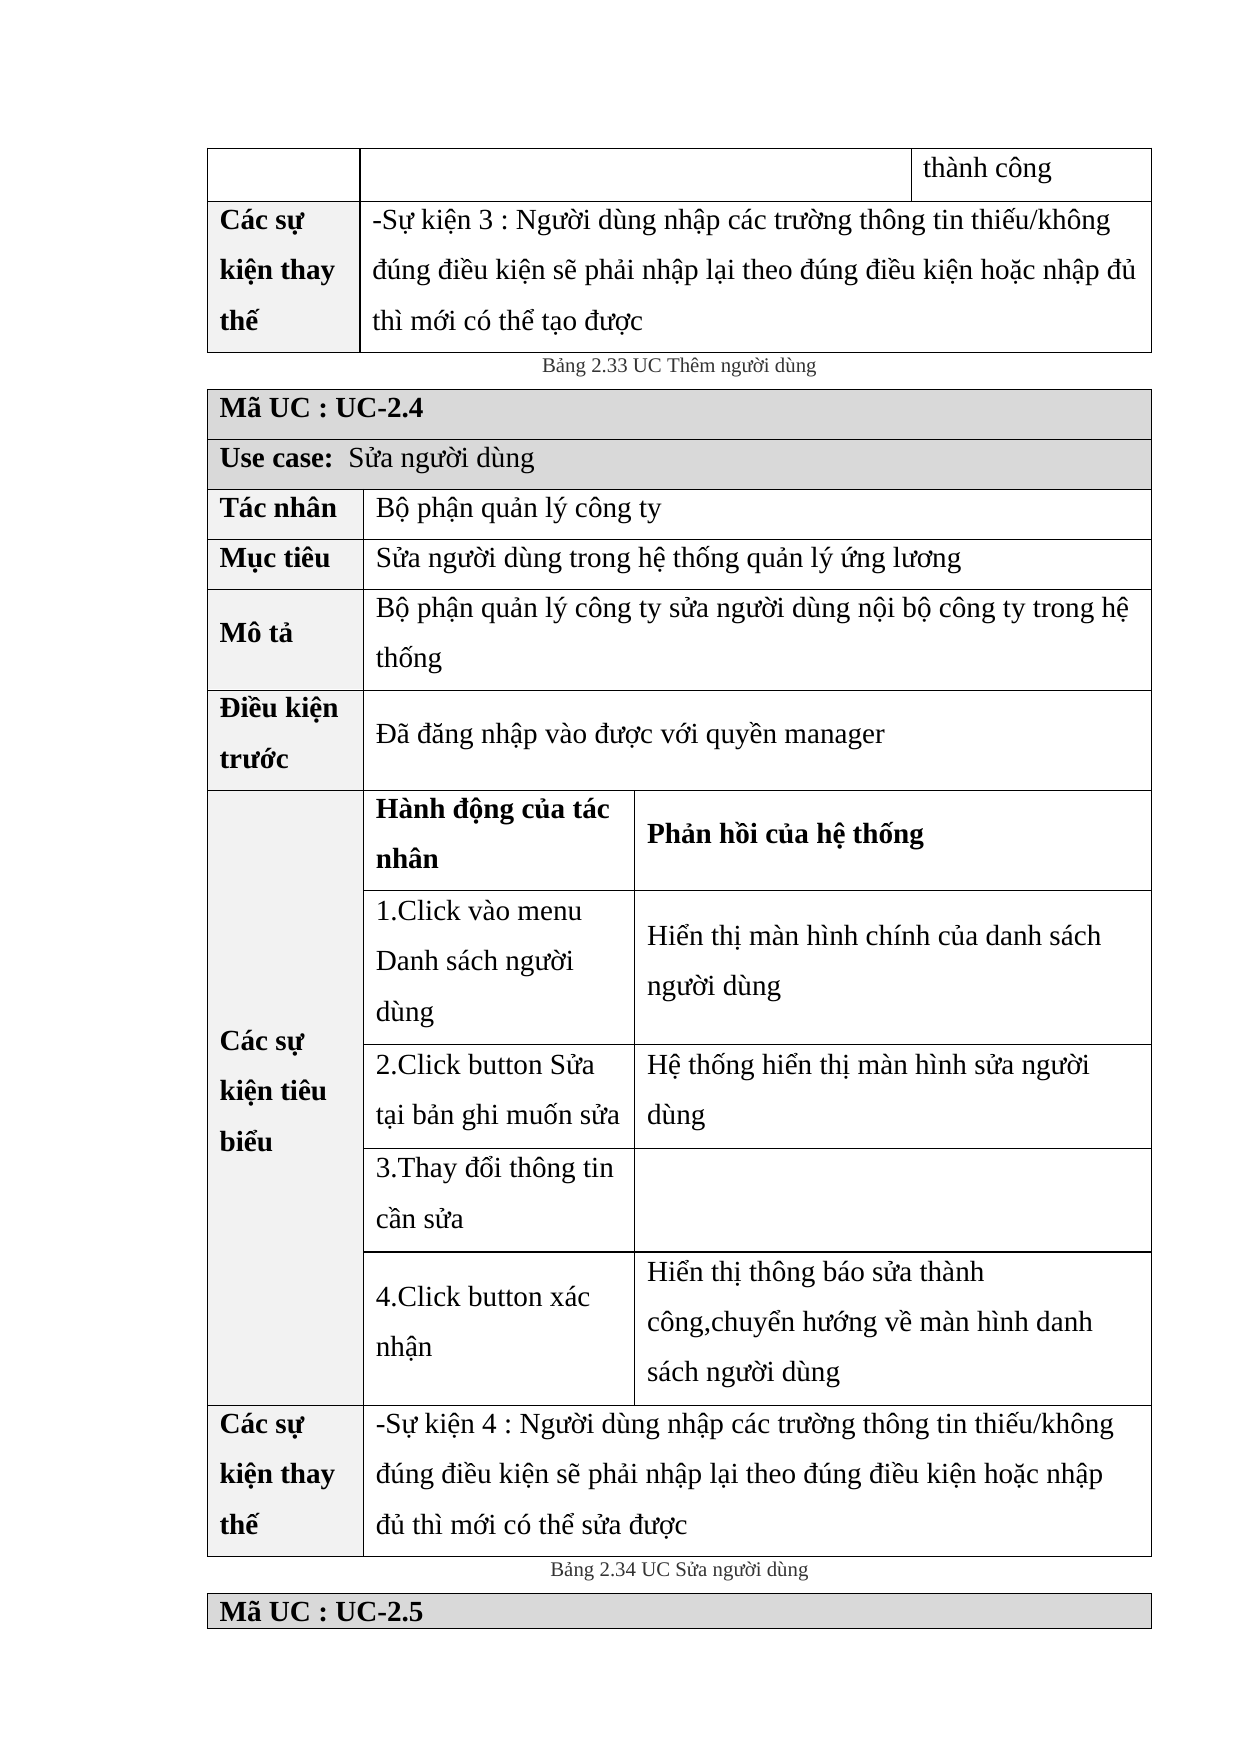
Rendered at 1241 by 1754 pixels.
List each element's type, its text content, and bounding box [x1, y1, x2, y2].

table_cell 2.Click button Sửa tại bản ghi muốn sửa [364, 1045, 634, 1148]
table_cell Hiển thị màn hình chính của danh sách người dùng [635, 891, 1151, 1044]
table_cell Mô tả [208, 590, 363, 689]
table_cell Bộ phận quản lý công ty sửa người dùng nội bộ công ty trong hệ thống [364, 590, 1151, 689]
table_cell Use case: Sửa người dùng [208, 440, 1151, 489]
table_cell Các sự kiện tiêu biểu [208, 791, 363, 1405]
table_header Mã UC : UC-2.5 [208, 1594, 1151, 1628]
table_cell 1.Click vào menu Danh sách người dùng [364, 891, 634, 1044]
table_cell Đã đăng nhập vào được với quyền manager [364, 691, 1151, 790]
table_cell Tác nhân [208, 490, 363, 539]
table_cell Hệ thống hiển thị màn hình sửa người dùng [635, 1045, 1151, 1148]
text Bảng 2.34 UC Sửa người dùng [207, 1557, 1152, 1581]
table_cell Điều kiện trước [208, 691, 363, 790]
table_cell Mục tiêu [208, 540, 363, 589]
text Bảng 2.33 UC Thêm người dùng [207, 353, 1152, 377]
table_header Mã UC : UC-2.4 [208, 390, 1151, 439]
table_cell Các sự kiện thay thế [208, 1406, 363, 1556]
table_cell Hành động của tác nhân [364, 791, 634, 890]
table_cell -Sự kiện 3 : Người dùng nhập các trường thông tin thiếu/không đúng điều kiện sẽ phải nhập lại theo đúng điều kiện hoặc nhập đủ thì mới có thể tạo được [361, 202, 1151, 352]
table_cell Các sự kiện thay thế [208, 202, 359, 352]
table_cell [361, 149, 911, 201]
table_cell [912, 149, 1151, 201]
table_cell Bộ phận quản lý công ty [364, 490, 1151, 539]
table_cell Sửa người dùng trong hệ thống quản lý ứng lương [364, 540, 1151, 589]
table_cell 3.Thay đổi thông tin cần sửa [364, 1149, 634, 1251]
table_cell [635, 1149, 1151, 1251]
table_cell 4.Click button xác nhận [364, 1253, 634, 1405]
table_cell Phản hồi của hệ thống [635, 791, 1151, 890]
table_cell Hiển thị thông báo sửa thành công,chuyển hướng về màn hình danh sách người dùng [635, 1253, 1151, 1405]
table_cell -Sự kiện 4 : Người dùng nhập các trường thông tin thiếu/không đúng điều kiện sẽ phải nhập lại theo đúng điều kiện hoặc nhập đủ thì mới có thể sửa được [364, 1406, 1151, 1556]
